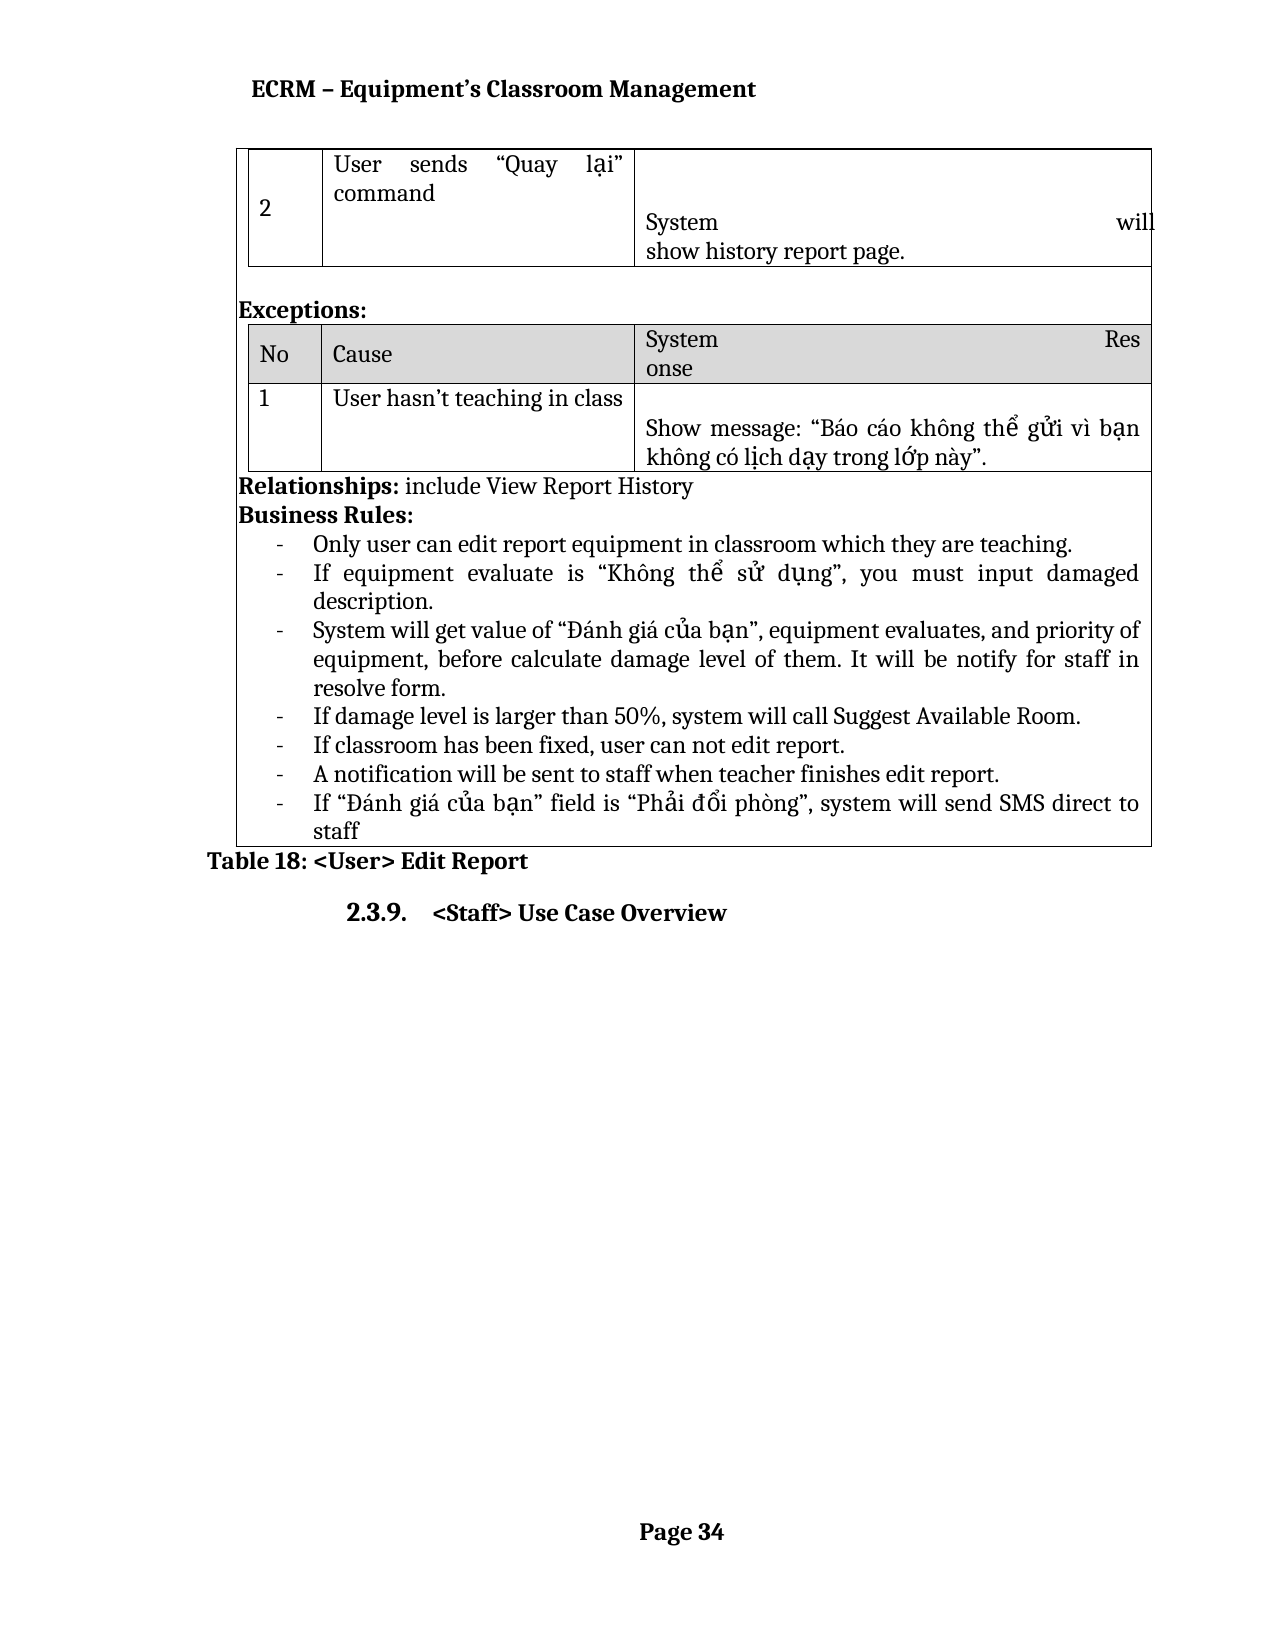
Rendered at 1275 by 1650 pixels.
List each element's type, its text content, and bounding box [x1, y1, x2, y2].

list <Staff> Use Case Overview [346, 897, 1157, 928]
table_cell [237, 149, 1151, 846]
text Table : <User> Edit Report [207, 847, 1157, 876]
